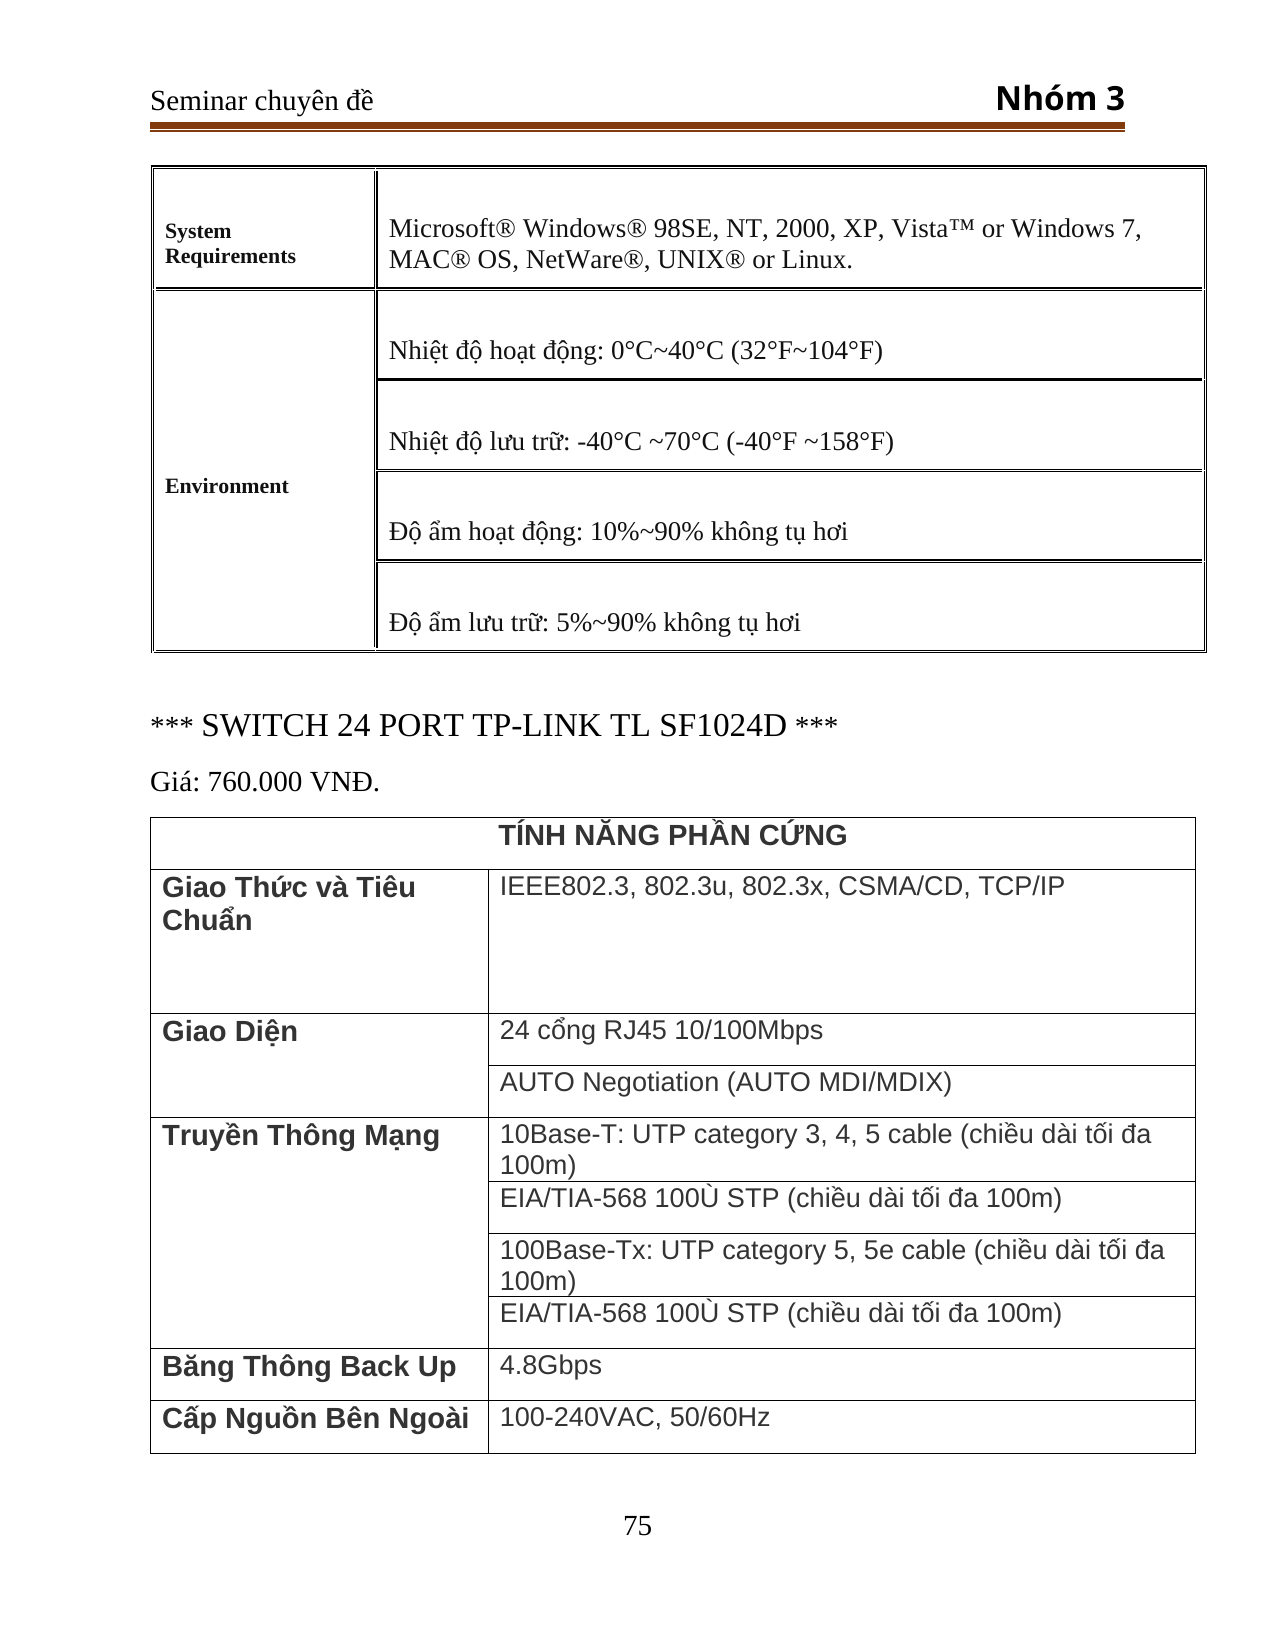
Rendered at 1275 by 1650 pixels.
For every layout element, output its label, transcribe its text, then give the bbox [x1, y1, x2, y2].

table_cell EIA/TIA-568 100Ù STP (chiều dài tối đa 100m) [489, 1297, 1195, 1348]
table_cell 100Base-Tx: UTP category 5, 5e cable (chiều dài tối đa 100m) [489, 1234, 1195, 1296]
table_cell System Requirements [154, 167, 376, 287]
text *** SWITCH 24 PORT TP-LINK TL SF1024D *** [150, 706, 1125, 744]
table_cell Microsoft® Windows® 98SE, NT, 2000, XP, Vista™ or Windows 7, MAC® OS, NetWare®, UNIX® or Linux. [376, 169, 1204, 287]
table_cell 4.8Gbps [489, 1349, 1195, 1400]
table_cell Environment [154, 287, 376, 650]
table_cell 100-240VAC, 50/60Hz [489, 1401, 1195, 1452]
table_cell Độ ẩm hoạt động: 10%~90% không tụ hơi [378, 469, 1204, 559]
table_cell 24 cổng RJ45 10/100Mbps [489, 1014, 1195, 1065]
table_cell Giao Thức và Tiêu Chuẩn [151, 870, 488, 1013]
table_cell Độ ẩm lưu trữ: 5%~90% không tụ hơi [376, 559, 1204, 650]
table_cell Cấp Nguồn Bên Ngoài [151, 1401, 488, 1452]
table_cell Nhiệt độ lưu trữ: -40°C ~70°C (-40°F ~158°F) [378, 378, 1205, 468]
table_cell Nhiệt độ hoạt động: 0°C~40°C (32°F~104°F) [378, 287, 1204, 378]
table_cell IEEE802.3, 802.3u, 802.3x, CSMA/CD, TCP/IP [489, 870, 1195, 1013]
table_cell Truyền Thông Mạng [151, 1118, 488, 1348]
table_cell 10Base-T: UTP category 3, 4, 5 cable (chiều dài tối đa 100m) [489, 1118, 1195, 1181]
text Giá: 760.000 VNĐ. [150, 764, 1125, 797]
table_cell Băng Thông Back Up [151, 1349, 488, 1400]
table_cell AUTO Negotiation (AUTO MDI/MDIX) [489, 1066, 1195, 1117]
table_header TÍNH NĂNG PHẦN CỨNG [151, 818, 1195, 869]
table_cell EIA/TIA-568 100Ù STP (chiều dài tối đa 100m) [489, 1182, 1195, 1233]
table_cell Giao Diện [151, 1014, 488, 1117]
